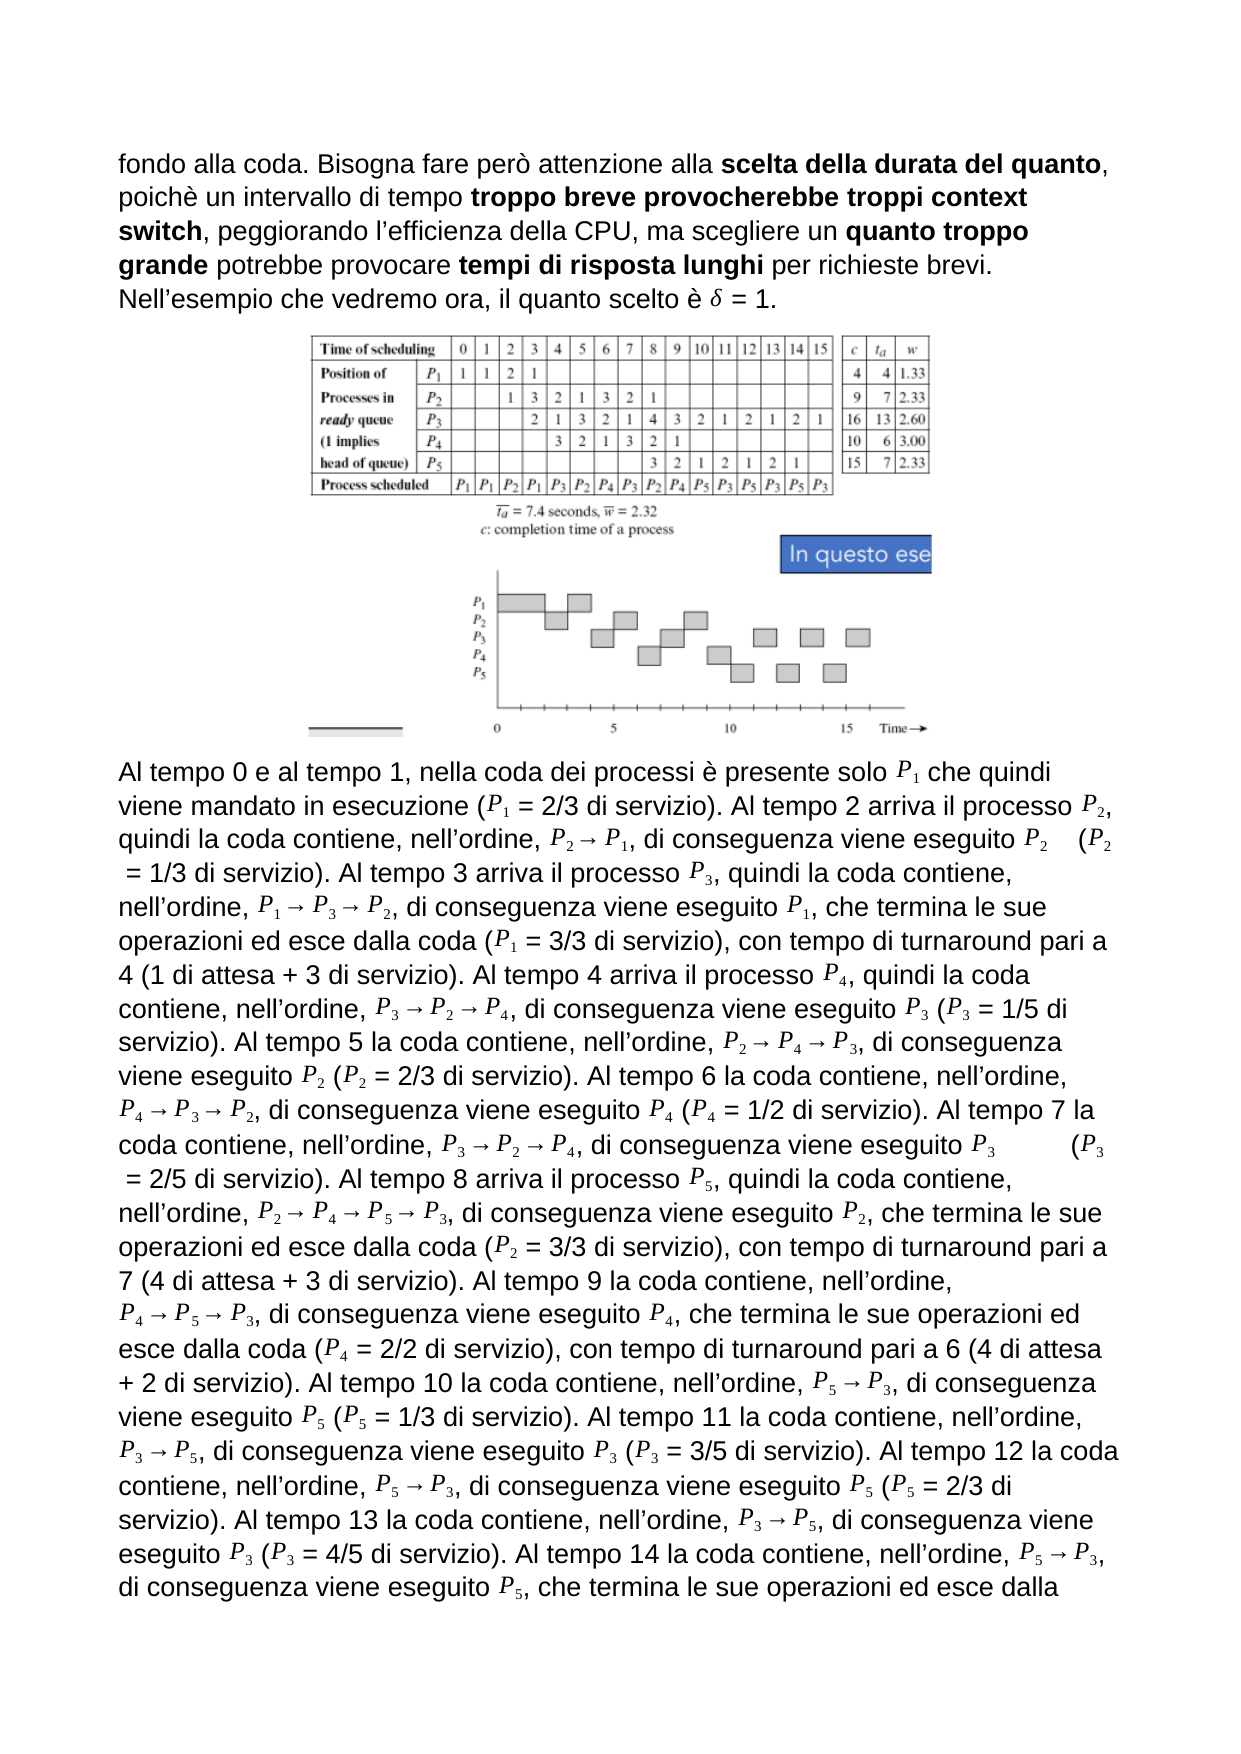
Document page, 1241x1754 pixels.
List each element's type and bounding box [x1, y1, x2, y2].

text [118, 756, 1122, 1603]
picture [308, 333, 932, 737]
text [118, 148, 1122, 314]
